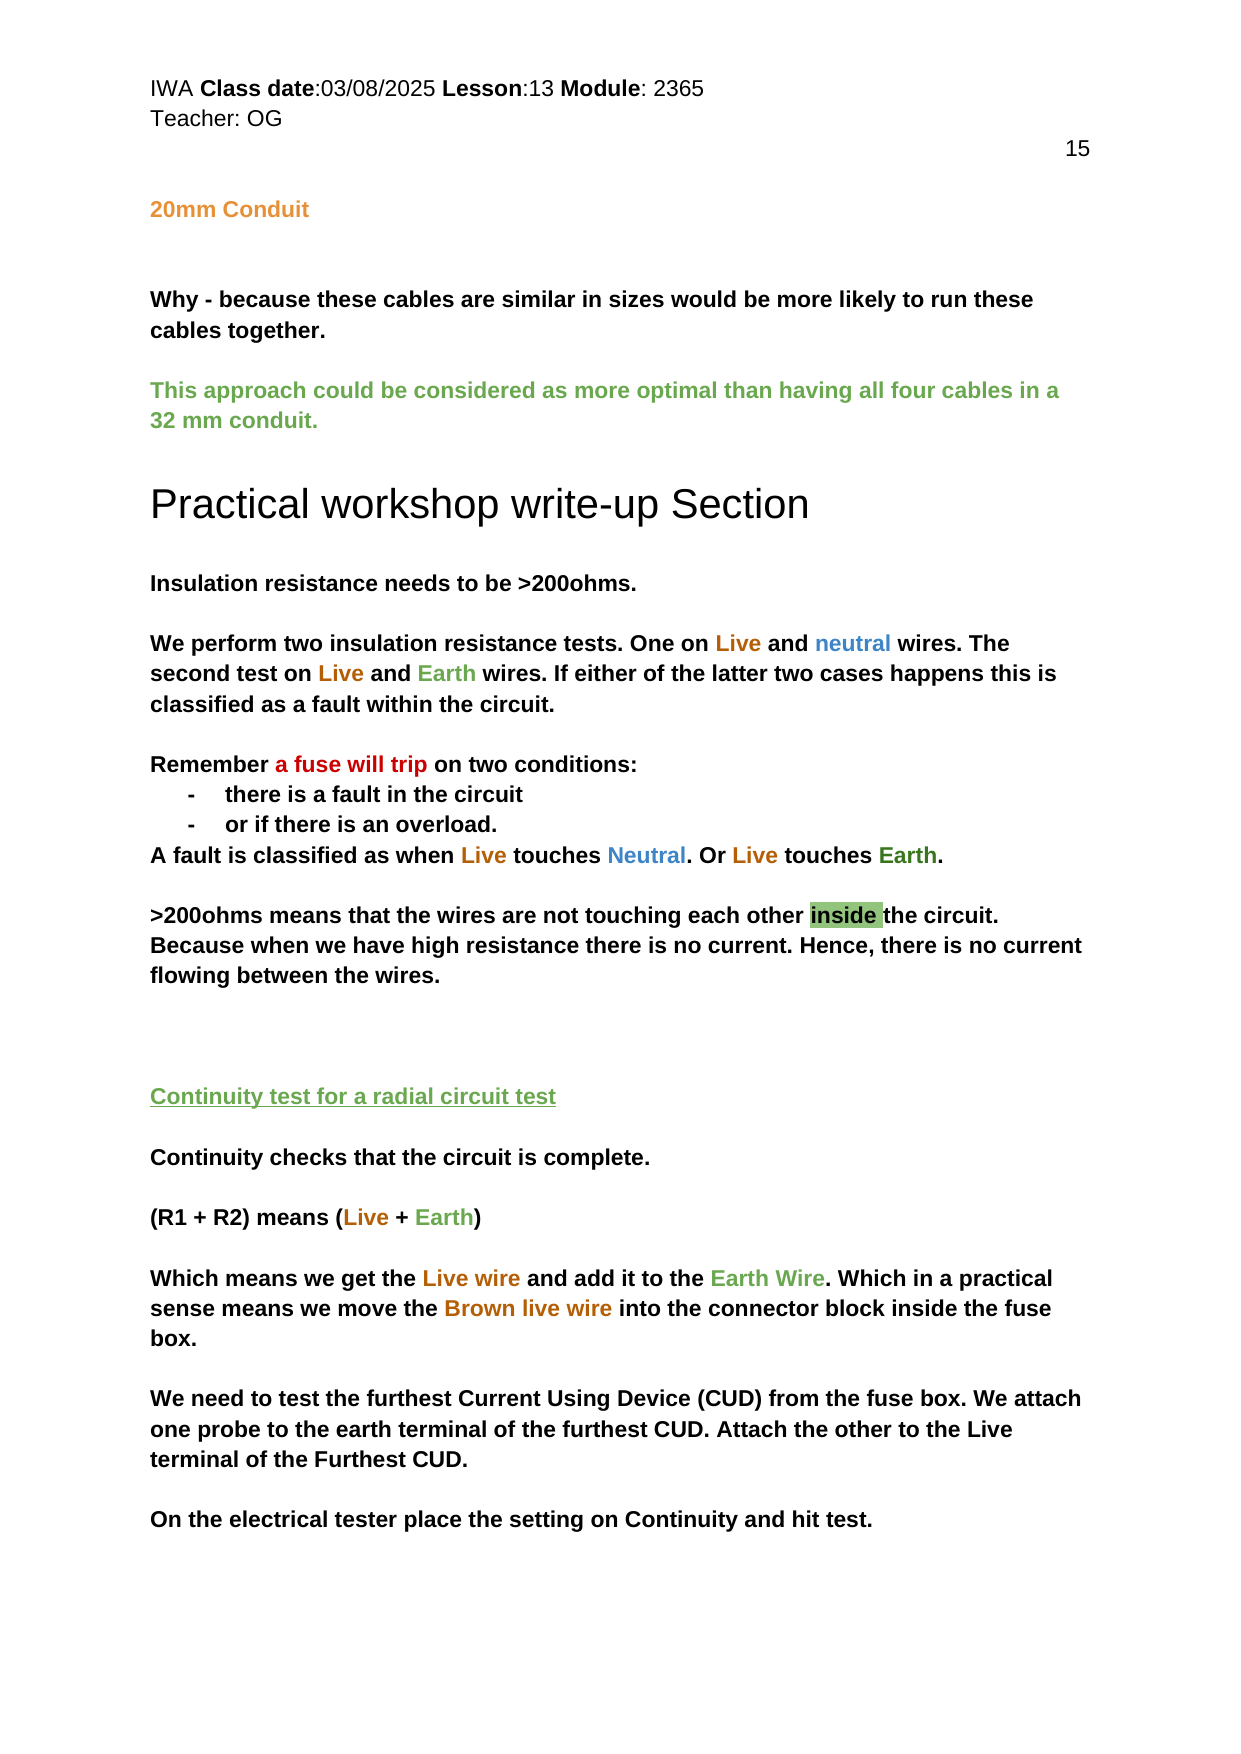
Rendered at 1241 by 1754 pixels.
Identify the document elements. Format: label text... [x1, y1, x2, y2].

text We perform two insulation resistance tests. One on Live and neutral wires. The second test on Live and Earth wires. If either of the latter two cases happens this is classified as a fault within the circuit. [150, 630, 1090, 717]
list or if there is an overload. [187, 811, 1090, 838]
text 20mm Conduit [150, 196, 1090, 222]
text We need to test the furthest Current Using Device (CUD) from the fuse box. We attach one probe to the earth terminal of the furthest CUD. Attach the other to the Live terminal of the Furthest CUD. [150, 1385, 1090, 1472]
text Remember a fuse will trip on two conditions: [150, 751, 1090, 777]
text This approach could be considered as more optimal than having all four cables in a 32 mm conduit. [150, 377, 1090, 434]
text (R1 + R2) means (Live + Earth) [150, 1204, 1090, 1231]
text Continuity test for a radial circuit test [150, 1083, 1090, 1110]
text Because when we have high resistance there is no current. Hence, there is no current flowing between the wires. [150, 932, 1090, 989]
text On the electrical tester place the setting on Continuity and hit test. [150, 1506, 1090, 1533]
text >200ohms means that the wires are not touching each other inside the circuit. [883, 902, 1090, 928]
text A fault is classified as when Live touches Neutral. Or Live touches Earth. [150, 842, 1090, 868]
text Which means we get the Live wire and add it to the Earth Wire. Which in a practical sense means we move the Brown live wire into the connector block inside the fuse box. [150, 1264, 1090, 1351]
text Why - because these cables are similar in sizes would be more likely to run these cables together. [150, 286, 1090, 343]
text >200ohms means that the wires are not touching each other inside the circuit. [150, 902, 810, 928]
subtitle Practical workshop write-up Section [150, 479, 1090, 527]
list there is a fault in the circuit [187, 781, 1090, 808]
text Continuity checks that the circuit is complete. [150, 1144, 1090, 1170]
text Insulation resistance needs to be >200ohms. [150, 570, 1090, 596]
